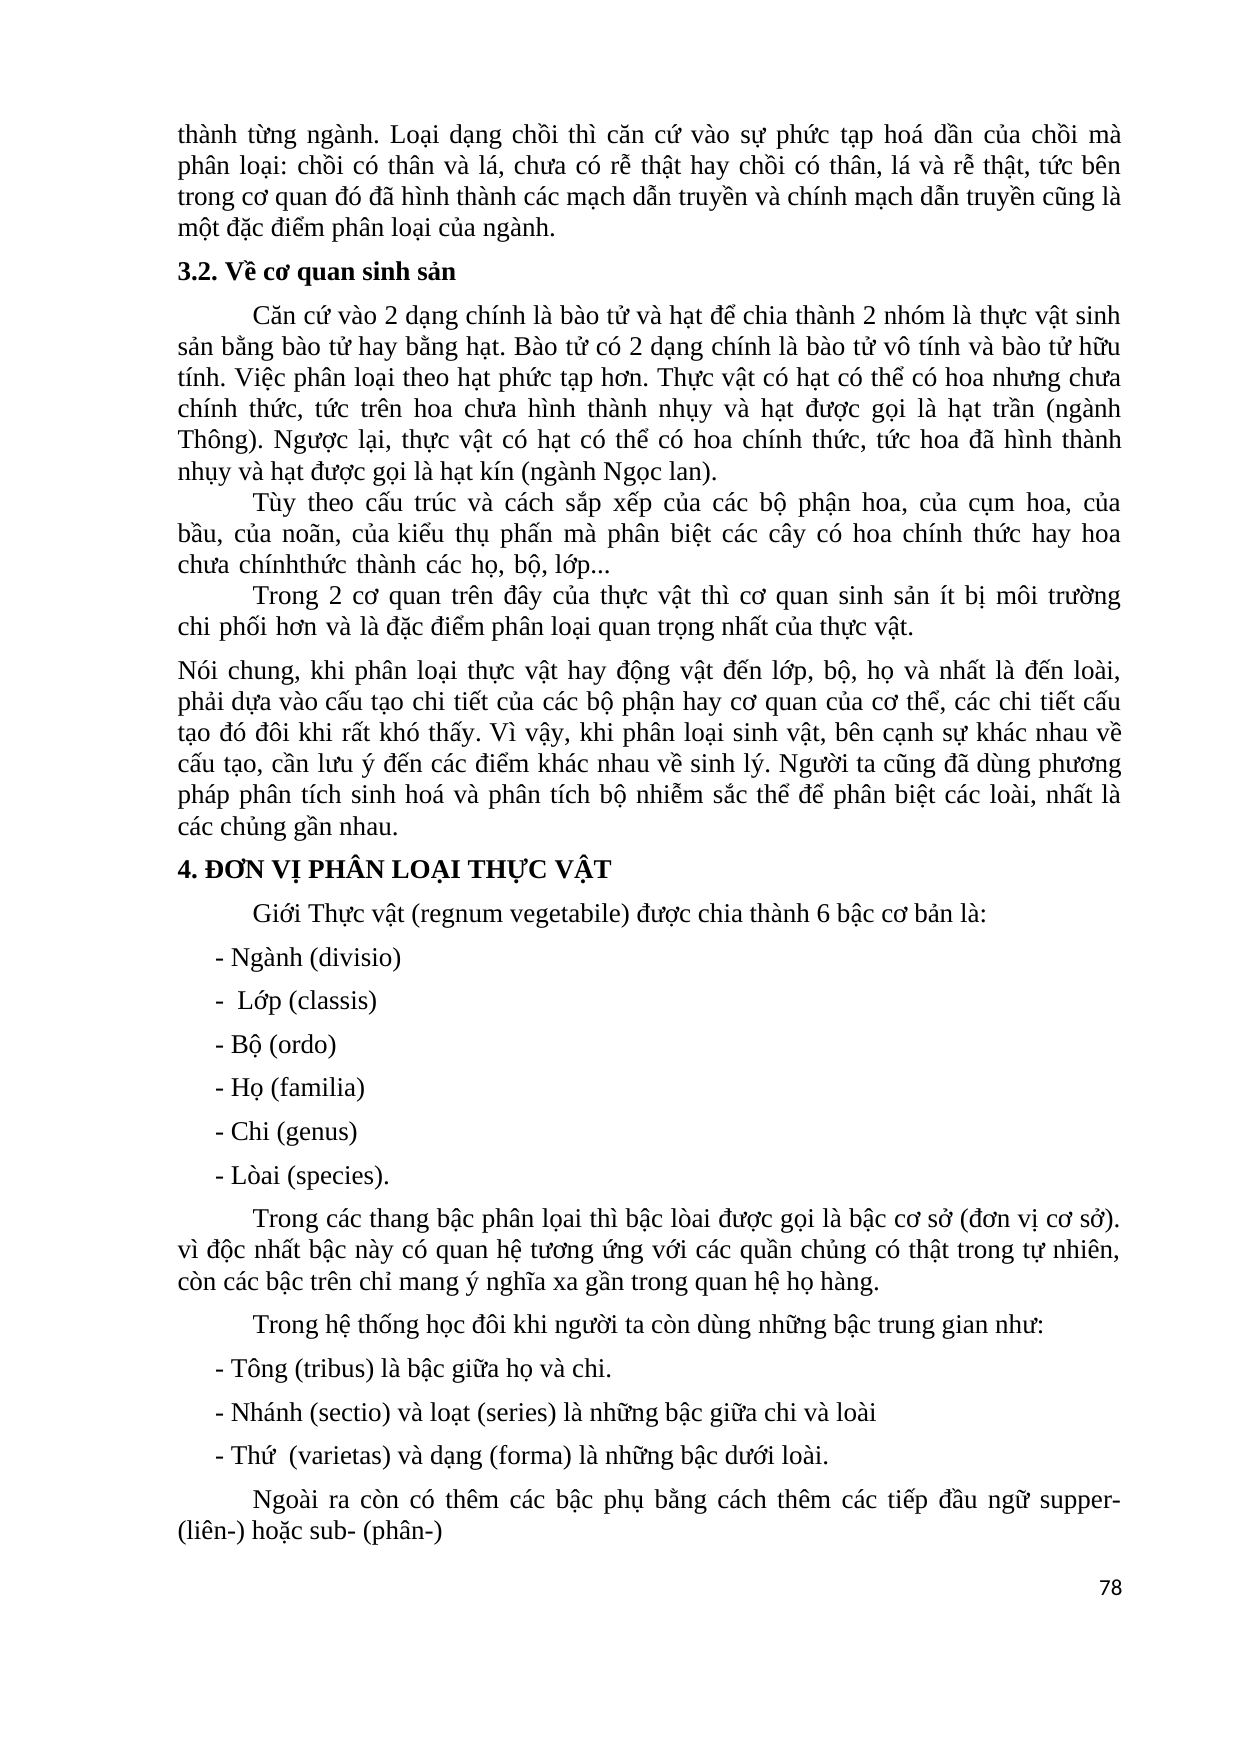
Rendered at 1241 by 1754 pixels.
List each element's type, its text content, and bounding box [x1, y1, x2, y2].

list - Ngành (divisio) [177, 941, 1122, 972]
text - Tông (tribus) là bậc giữa họ và chi. [177, 1352, 1122, 1383]
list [177, 118, 1122, 243]
list Trong hệ thống học đôi khi người ta còn dùng những bậc trung gian như: [177, 1308, 1122, 1339]
text - Nhánh (sectio) và loạt (series) là những bậc giữa chi và loài [177, 1396, 1122, 1427]
list - Lòai (species). [177, 1159, 1122, 1190]
text 3.2. Về cơ quan sinh sản [177, 255, 1122, 286]
list Giới Thực vật (regnum vegetabile) được chia thành 6 bậc cơ bản là: [177, 897, 1122, 928]
list - Họ (familia) [177, 1072, 1122, 1103]
list - Bộ (ordo) [177, 1028, 1122, 1059]
text 4. ĐƠN VỊ PHÂN LOẠI THỰC VẬT [177, 853, 1122, 884]
list Trong các thang bậc phân lọai thì bậc lòai được gọi là bậc cơ sở (đơn vị cơ sở). vì độc nhất bậc này có quan hệ tương ứng với các quần chủng có thật trong tự nhiên, còn các bậc trên chỉ mang ý nghĩa xa gần trong quan hệ họ hàng. [177, 1202, 1122, 1296]
text - Thứ (varietas) và dạng (forma) là những bậc dưới loài. [177, 1439, 1122, 1471]
list Ngoài ra còn có thêm các bậc phụ bằng cách thêm các tiếp đầu ngữ supper- (liên-) hoặc sub- (phân-) [177, 1483, 1122, 1545]
text Nói chung, khi phân loại thực vật hay động vật đến lớp, bộ, họ và nhất là đến loài, phải dựa vào cấu tạo chi tiết của các bộ phận hay cơ quan của cơ thể, các chi tiết cấu tạo đó đôi khi rất khó thấy. Vì vậy, khi phân loại sinh vật, bên cạnh sự khác nhau về cấu tạo, cần lưu ý đến các điểm khác nhau về sinh lý. Người ta cũng đã dùng phương pháp phân tích sinh hoá và phân tích bộ nhiễm sắc thể để phân biệt các loài, nhất là các chủng gần nhau. [177, 654, 1122, 841]
list Tùy theo cấu trúc và cách sắp xếp của các bộ phận hoa, của cụm hoa, của bầu, của noãn, của kiểu thụ phấn mà phân biệt các cây có hoa chính thức hay hoa chưa chínhthức thành các họ, bộ, lớp... [177, 486, 1122, 579]
list - Lớp (classis) [177, 984, 1122, 1015]
list - Chi (genus) [177, 1115, 1122, 1146]
list Căn cứ vào 2 dạng chính là bào tử và hạt để chia thành 2 nhóm là thực vật sinh sản bằng bào tử hay bằng hạt. Bào tử có 2 dạng chính là bào tử vô tính và bào tử hữu tính. Việc phân loại theo hạt phức tạp hơn. Thực vật có hạt có thể có hoa nhưng chưa chính thức, tức trên hoa chưa hình thành nhụy và hạt được gọi là hạt trần (ngành Thông). Ngược lại, thực vật có hạt có thể có hoa chính thức, tức hoa đã hình thành nhụy và hạt được gọi là hạt kín (ngành Ngọc lan). [177, 299, 1122, 486]
list Trong 2 cơ quan trên đây của thực vật thì cơ quan sinh sản ít bị môi trường chi phối hơn và là đặc điểm phân loại quan trọng nhất của thực vật. [177, 579, 1122, 641]
